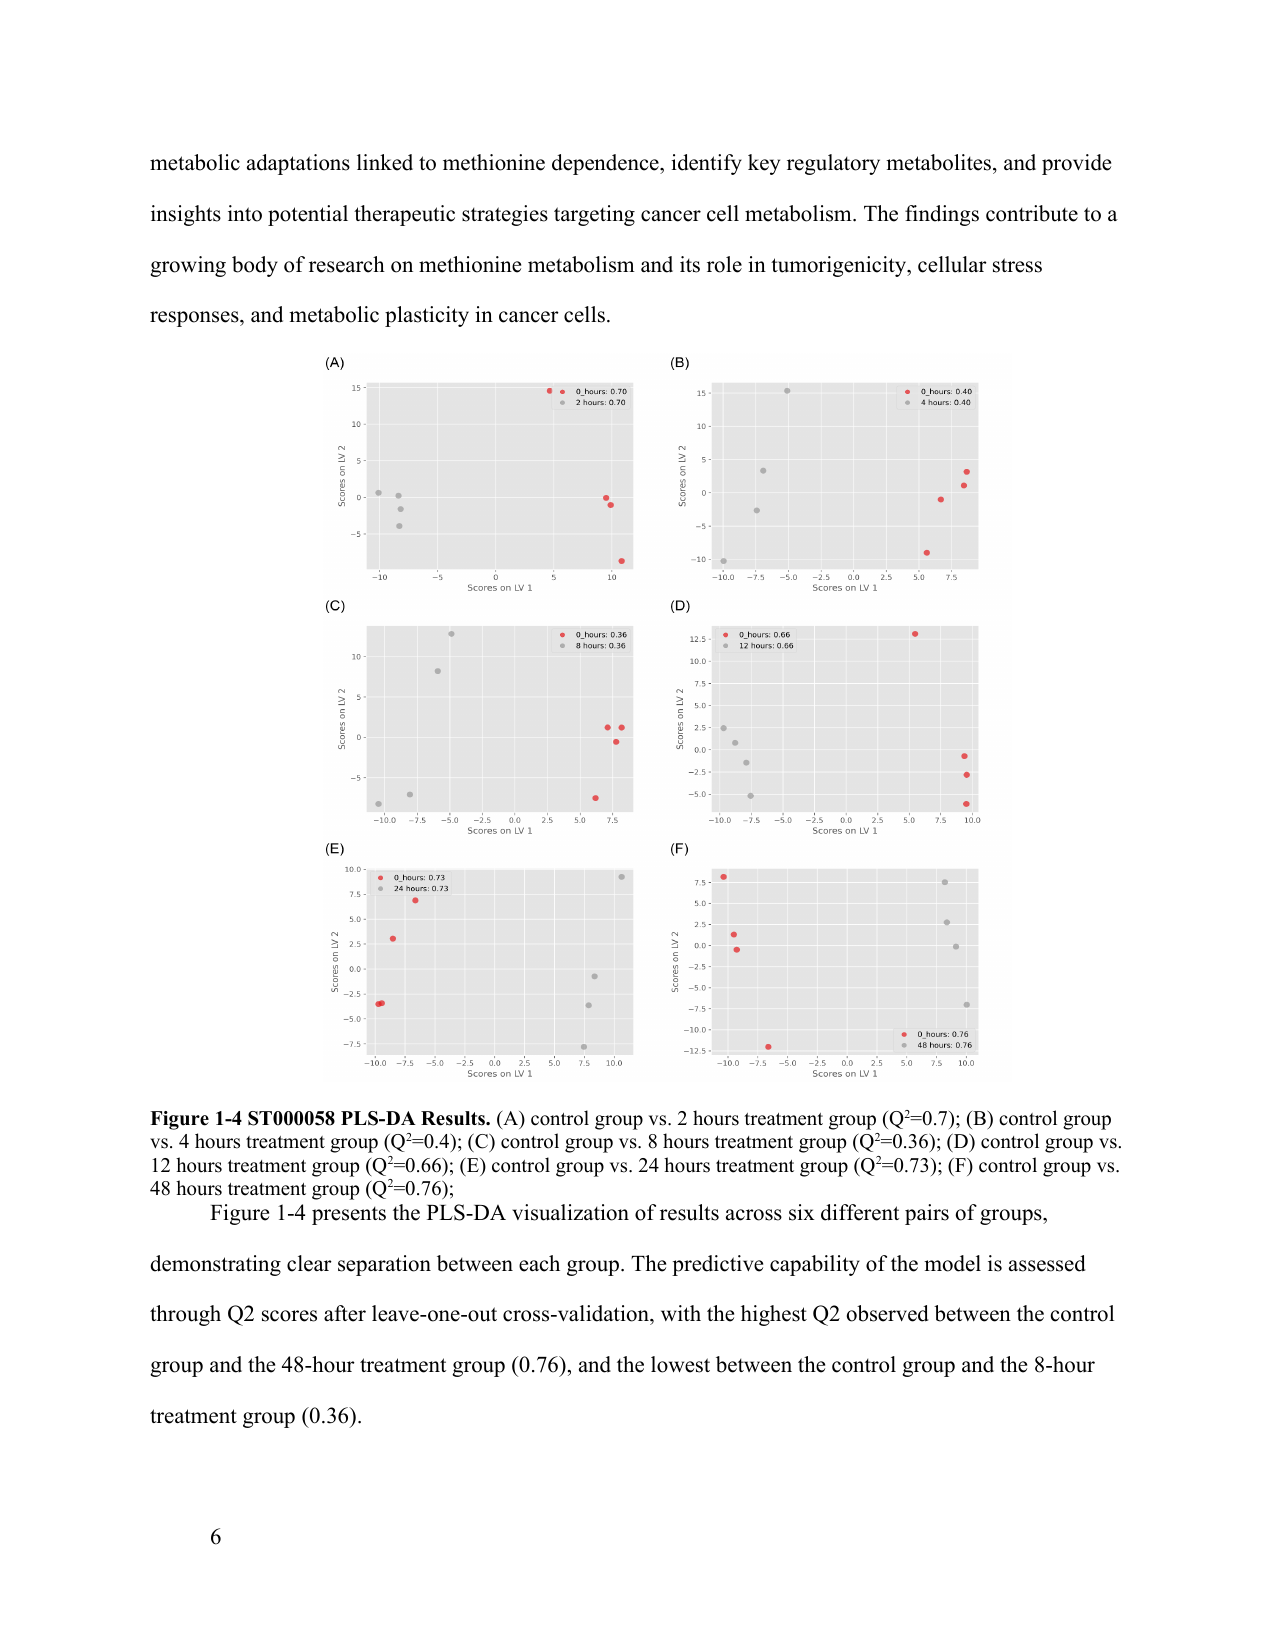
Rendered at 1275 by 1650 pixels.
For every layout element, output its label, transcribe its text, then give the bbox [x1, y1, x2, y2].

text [150, 150, 1125, 328]
text Figure 1-4 presents the PLS-DA visualization of results across six different pairs of groups, demonstrating clear separation between each group. The predictive capability of the model is assessed through Q2 scores after leave-one-out cross-validation, with the highest Q2 observed between the control group and the 48-hour treatment group (0.76), and the lowest between the control group and the 8-hour treatment group (0.36). [150, 1200, 1125, 1428]
picture [323, 353, 1013, 1082]
